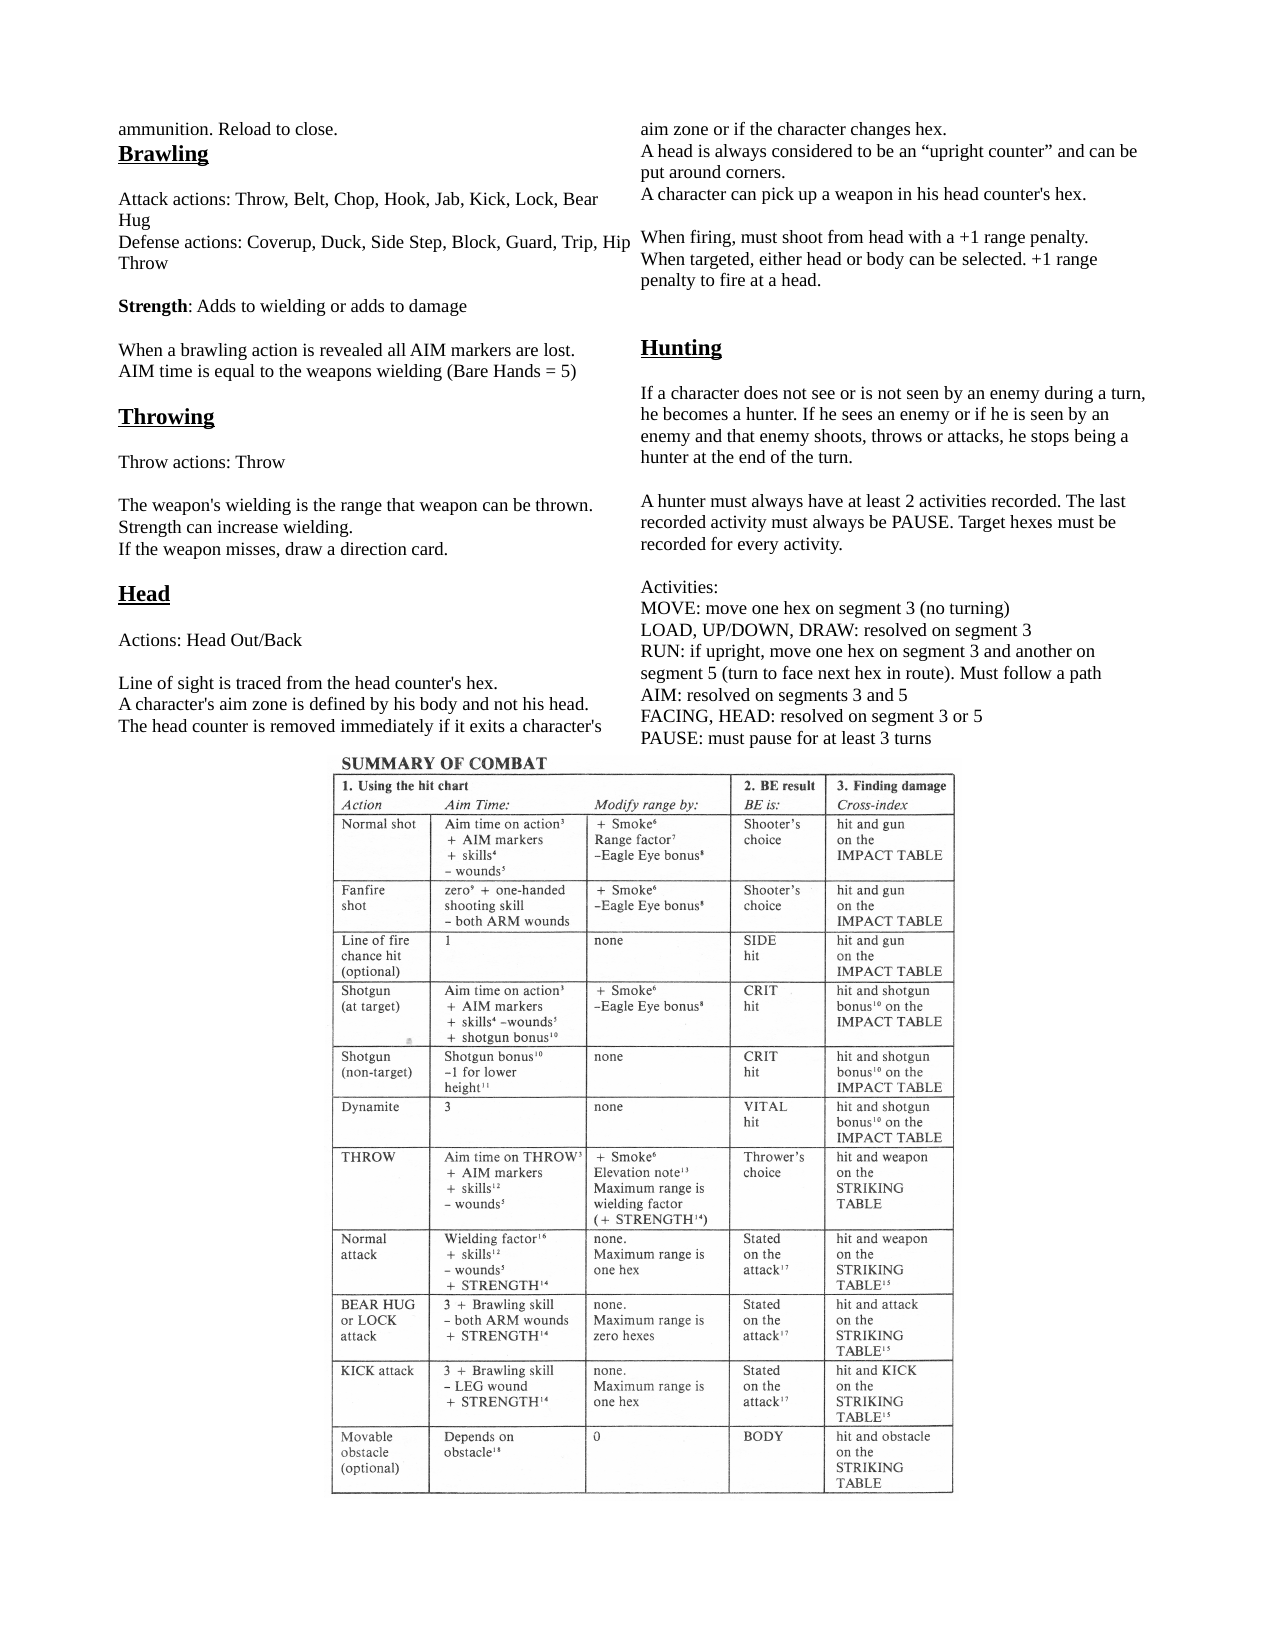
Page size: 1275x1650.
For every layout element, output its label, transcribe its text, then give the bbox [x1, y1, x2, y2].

text If the weapon misses, draw a direction card. [118, 537, 634, 559]
text Line of sight is traced from the head counter's hex. [118, 672, 634, 693]
text Actions: Head Out/Back [118, 628, 634, 650]
text Breakopen: Reload once to open. Reload again to reload up to 5 ammunition. Reload to close. [118, 118, 634, 140]
text Brawling [118, 140, 634, 166]
text The head counter is removed immediately if it exits a character's aim zone or if the character changes hex. [118, 715, 634, 736]
text Strength can increase wielding. [118, 516, 634, 537]
text FACING, HEAD: resolved on segment 3 or 5 [640, 705, 1157, 727]
text RUN: if upright, move one hex on segment 3 and another on segment 5 (turn to face next hex in route). Must follow a path [640, 640, 1157, 683]
text When firing, must shoot from head with a +1 range penalty. [640, 226, 1157, 247]
text Throw actions: Throw [118, 451, 634, 473]
text A head is always considered to be an “upright counter” and can be put around corners. [640, 140, 1157, 183]
text Hunting [640, 334, 1157, 360]
text Attack actions: Throw, Belt, Chop, Hook, Jab, Kick, Lock, Bear Hug [118, 188, 634, 231]
picture [324, 755, 962, 1501]
text PAUSE: must pause for at least 3 turns [640, 727, 1157, 748]
text When targeted, either head or body can be selected. +1 range penalty to fire at a head. [640, 247, 1157, 291]
text AIM: resolved on segments 3 and 5 [640, 683, 1157, 705]
text Throwing [118, 403, 634, 429]
text LOAD, UP/DOWN, DRAW: resolved on segment 3 [640, 619, 1157, 640]
text Defense actions: Coverup, Duck, Side Step, Block, Guard, Trip, Hip Throw [118, 231, 634, 274]
text The weapon's wielding is the range that weapon can be thrown. [118, 494, 634, 516]
text Head [118, 581, 634, 607]
text The head counter is removed immediately if it exits a character's aim zone or if the character changes hex. [640, 118, 1157, 140]
text Strength: Adds to wielding or adds to damage [118, 295, 634, 317]
text MOVE: move one hex on segment 3 (no turning) [640, 597, 1157, 619]
text A hunter must always have at least 2 activities recorded. The last recorded activity must always be PAUSE. Target hexes must be recorded for every activity. [640, 489, 1157, 554]
text A character's aim zone is defined by his body and not his head. [118, 693, 634, 715]
text A character can pick up a weapon in his head counter's hex. [640, 183, 1157, 204]
text Activities: [640, 576, 1157, 597]
text If a character does not see or is not seen by an enemy during a turn, he becomes a hunter. If he sees an enemy or if he is seen by an enemy and that enemy shoots, throws or attacks, he stops being a hunter at the end of the turn. [640, 382, 1157, 468]
text AIM time is equal to the weapons wielding (Bare Hands = 5) [118, 360, 634, 382]
text When a brawling action is revealed all AIM markers are lost. [118, 338, 634, 360]
